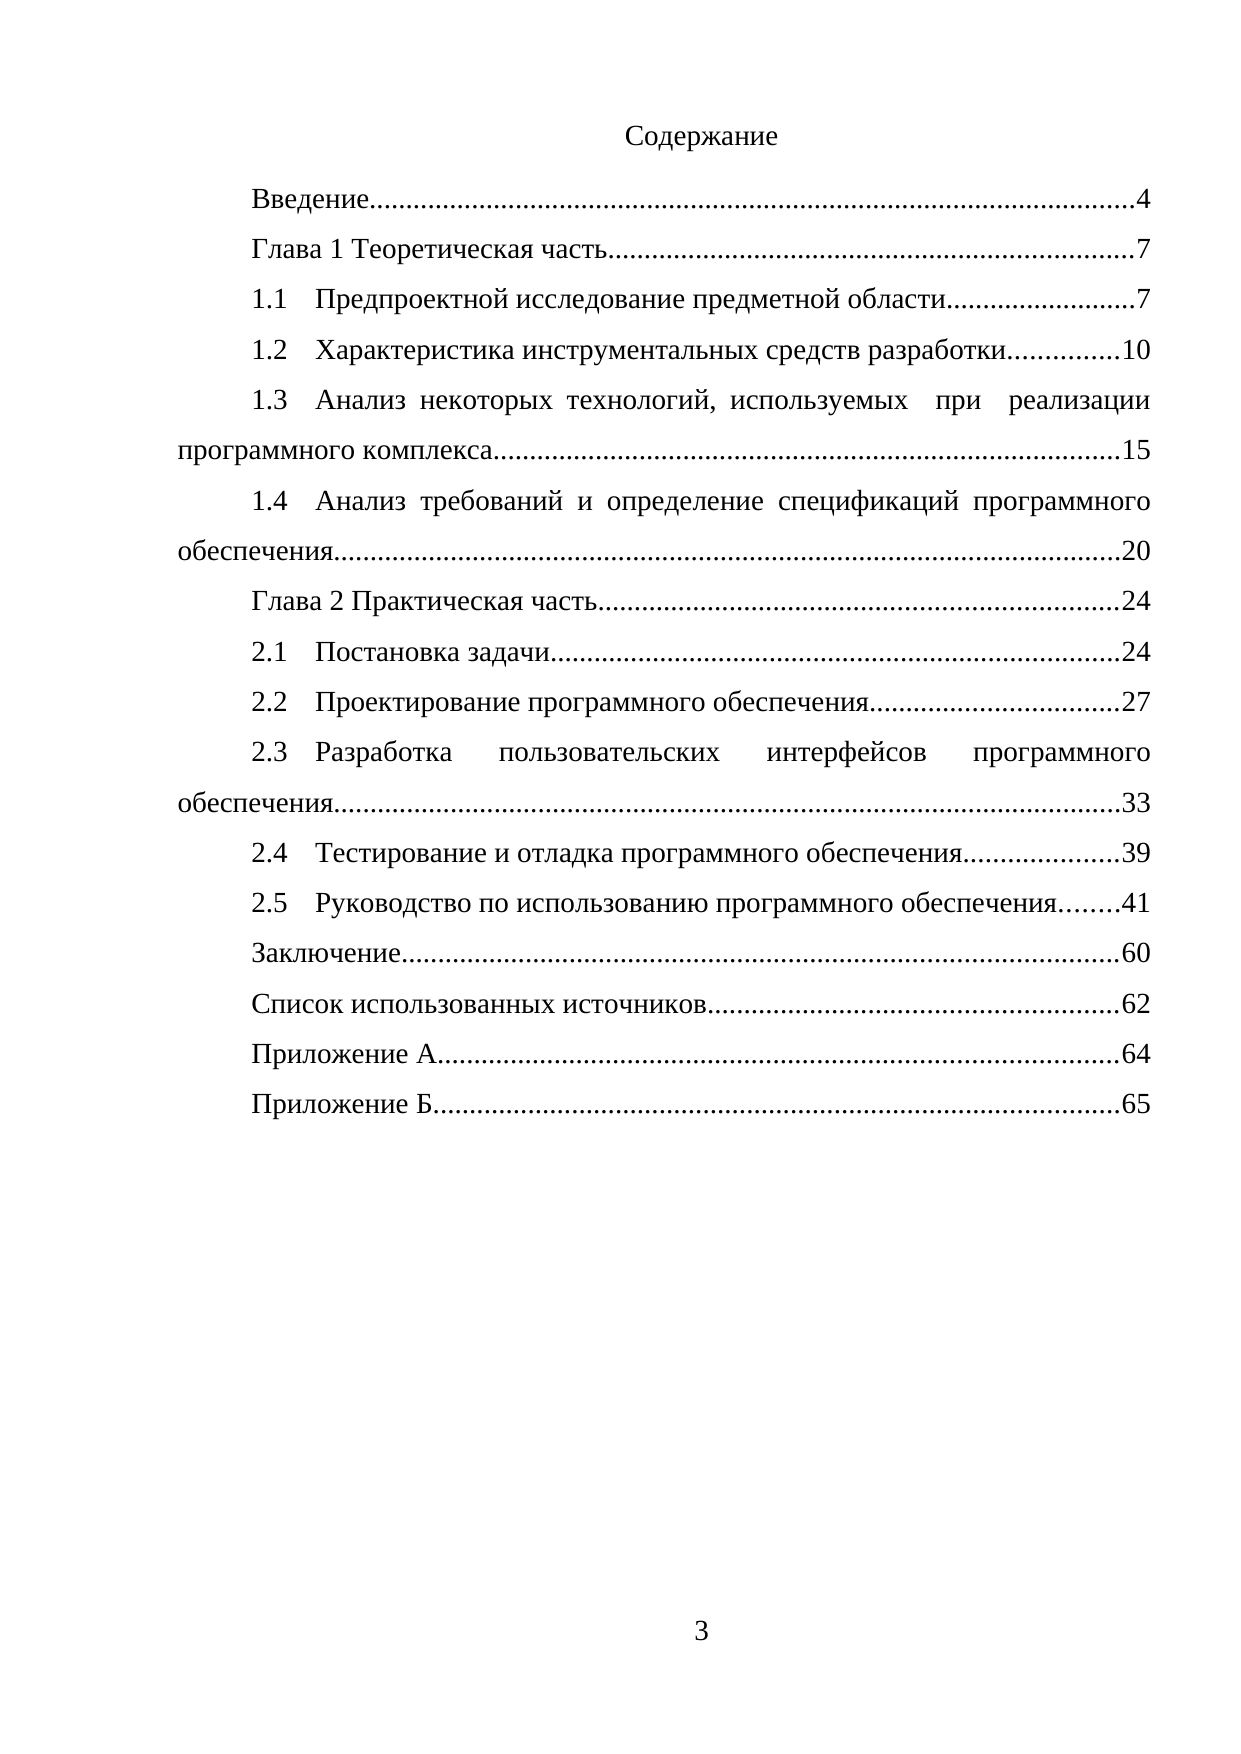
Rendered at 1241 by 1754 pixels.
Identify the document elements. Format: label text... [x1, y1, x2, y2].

text 2.3 Разработка пользовательских интерфейсов программного обеспечения 33 [177, 734, 1152, 818]
text 2.1 Постановка задачи 24 [177, 634, 1152, 667]
text 1.2 Характеристика инструментальных средств разработки 10 [177, 332, 1152, 365]
text Глава 2 Практическая часть 24 [177, 583, 1152, 617]
text Приложение А 64 [177, 1036, 1152, 1070]
text 2.4 Тестирование и отладка программного обеспечения 39 [177, 835, 1152, 868]
text Список использованных источников 62 [177, 986, 1152, 1019]
text Содержание [177, 118, 1152, 152]
text Заключение 60 [177, 936, 1152, 969]
text Глава 1 Теоретическая часть 7 [177, 231, 1152, 265]
text Приложение Б 65 [177, 1087, 1152, 1120]
text 2.5 Руководство по использованию программного обеспечения 41 [177, 885, 1152, 919]
text 1.3 Анализ некоторых технологий, используемых при реализации программного комплекса 15 [177, 382, 1152, 466]
text 2.2 Проектирование программного обеспечения 27 [177, 684, 1152, 718]
text 1.1 Предпроектной исследование предметной области 7 [177, 282, 1152, 315]
text Введение 4 [177, 181, 1152, 214]
text 1.4 Анализ требований и определение спецификаций программного обеспечения 20 [177, 483, 1152, 567]
